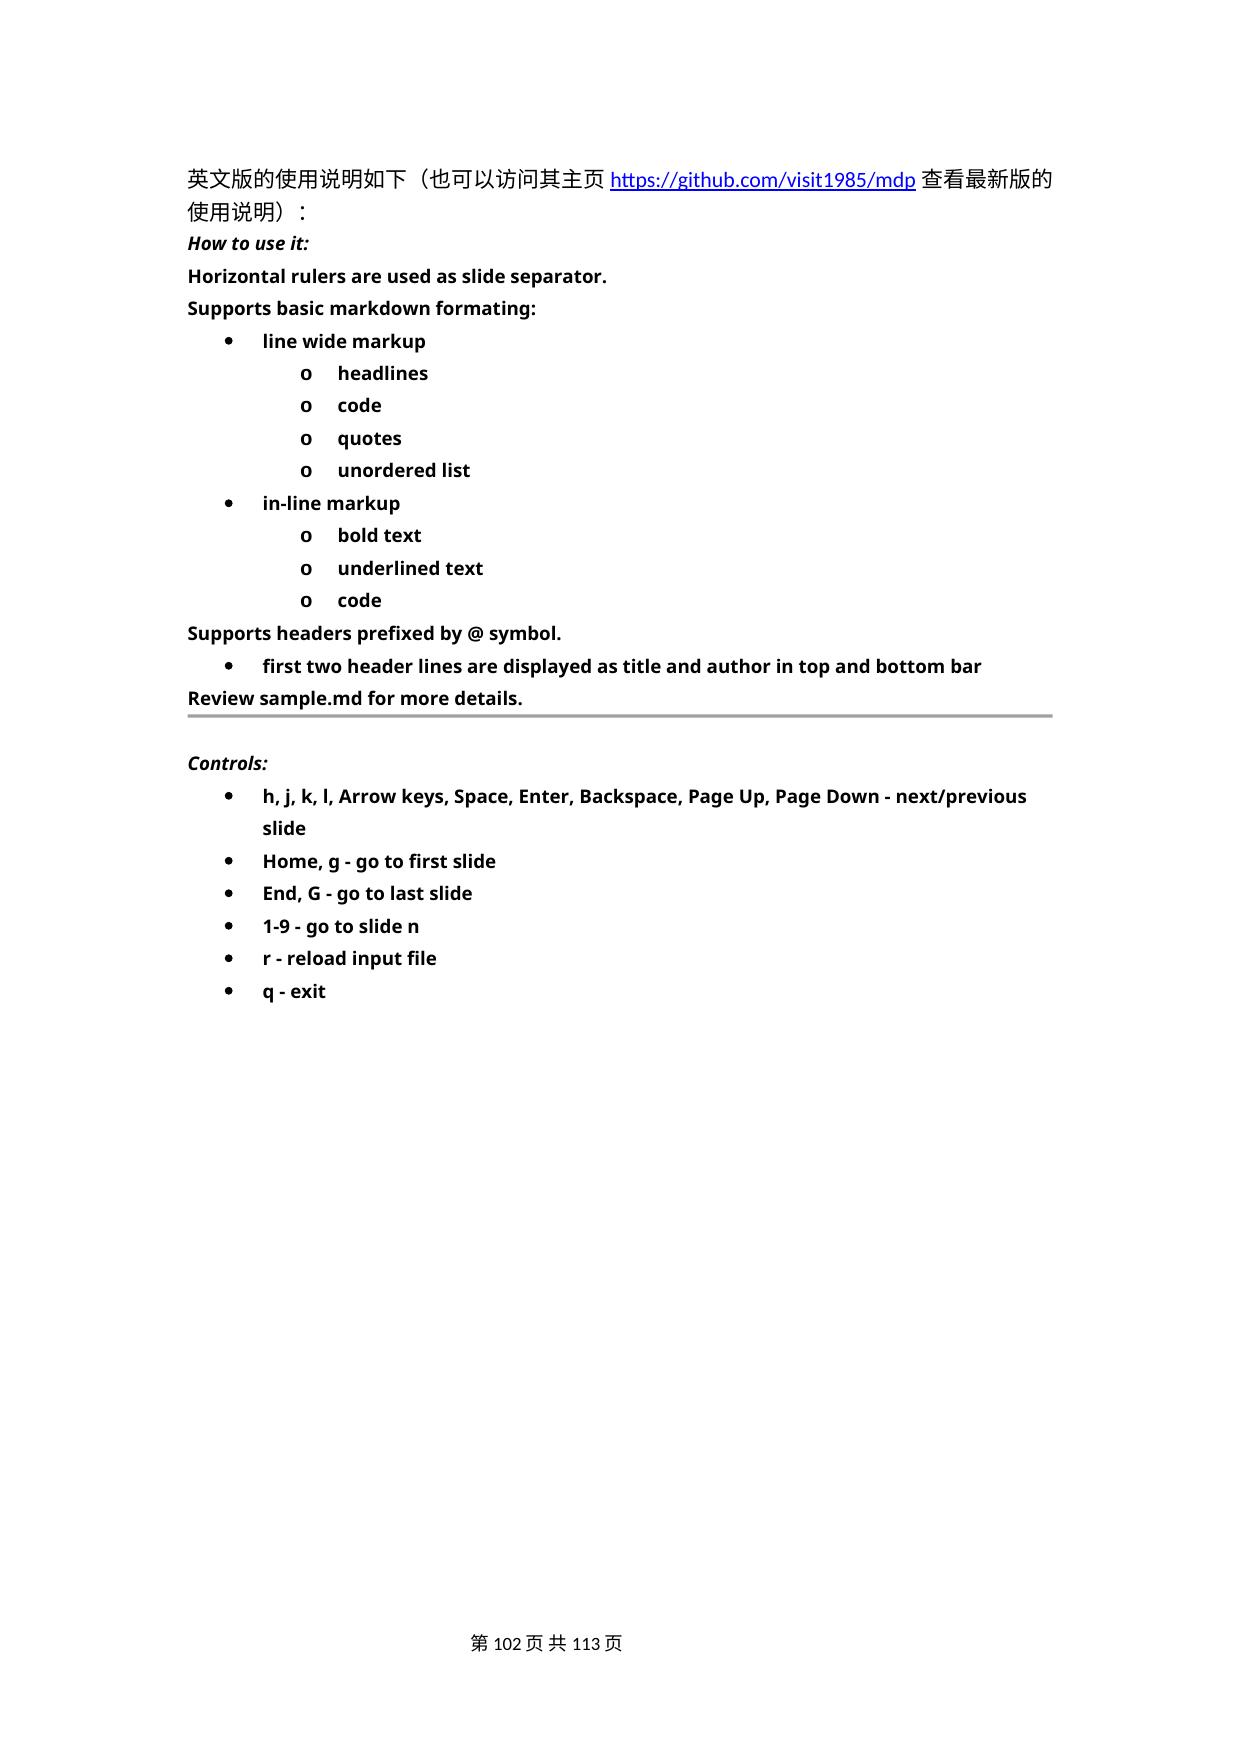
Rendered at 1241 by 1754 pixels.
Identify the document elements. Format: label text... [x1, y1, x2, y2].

list quotes [300, 422, 1053, 454]
list bold text [300, 519, 1053, 552]
text Supports basic markdown formating: [187, 292, 1053, 324]
list line wide markup [225, 324, 1053, 357]
list headlines [300, 357, 1053, 389]
text Horizontal rulers are used as slide separator. [187, 259, 1053, 292]
list code [300, 389, 1053, 422]
list underlined text [300, 552, 1053, 584]
list h, j, k, l, Arrow keys, Space, Enter, Backspace, Page Up, Page Down - next/previous slide [225, 779, 1053, 844]
list unordered list [300, 454, 1053, 487]
list in-line markup [225, 487, 1053, 519]
text Supports headers prefixed by @ symbol. [187, 617, 1053, 649]
list first two header lines are displayed as title and author in top and bottom bar [225, 649, 1053, 682]
list q - exit [225, 974, 1053, 1007]
text Review sample.md for more details. [187, 682, 1053, 714]
text How to use it: [187, 227, 1053, 259]
list End, G - go to last slide [225, 877, 1053, 909]
list 1-9 - go to slide n [225, 909, 1053, 942]
text 英文版的使用说明如下（也可以访问其主页 https://github.com/visit1985/mdp 查看最新版的使用说明）： [187, 162, 1053, 227]
list Home, g - go to first slide [225, 844, 1053, 877]
list r - reload input file [225, 942, 1053, 974]
list code [300, 584, 1053, 617]
text Controls: [187, 747, 1053, 779]
